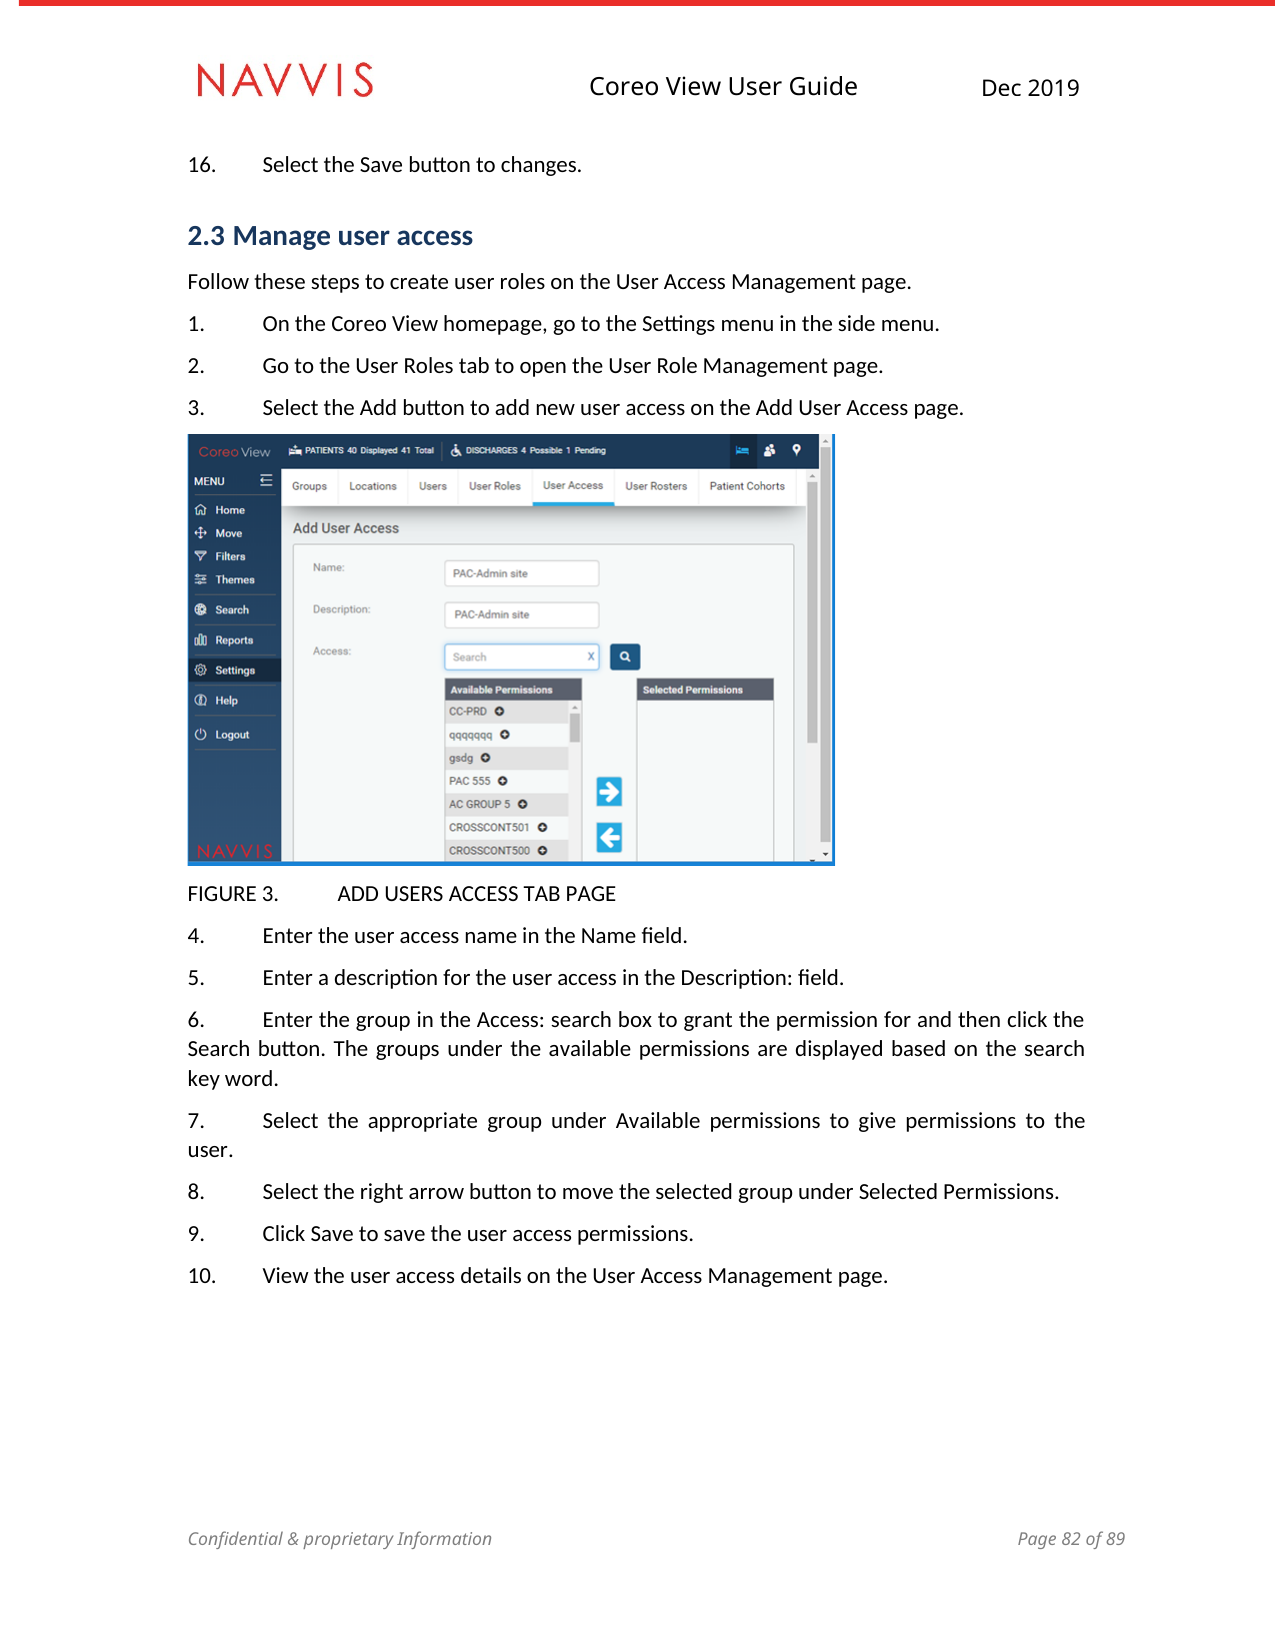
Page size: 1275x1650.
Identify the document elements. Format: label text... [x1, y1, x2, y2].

text FIGURE 3. ADD USERS ACCESS TAB PAGE [187, 879, 1087, 907]
text 10. View the user access details on the User Access Management page. [187, 1261, 1087, 1289]
text 16. Select the Save button to changes. [187, 150, 1087, 178]
picture [187, 55, 383, 104]
text 9. Click Save to save the user access permissions. [187, 1219, 1087, 1247]
text 7. Select the appropriate group under Available permissions to give permissions to the user. [187, 1106, 1087, 1163]
text 4. Enter the user access name in the Name field. [187, 921, 1087, 949]
subtitle Manage user access [187, 217, 1087, 252]
text 6. Enter the group in the Access: search box to grant the permission for and then click the Search button. The groups under the available permissions are displayed based on the search key word. [187, 1005, 1087, 1092]
text 1. On the Coreo View homepage, go to the Settings menu in the side menu. [187, 309, 1087, 337]
text 2. Go to the User Roles tab to open the User Role Management page. [187, 351, 1087, 379]
text 5. Enter a description for the user access in the Description: field. [187, 963, 1087, 991]
picture [187, 434, 836, 866]
text Follow these steps to create user roles on the User Access Management page. [187, 267, 1087, 295]
text 8. Select the right arrow button to move the selected group under Selected Permissions. [187, 1177, 1087, 1205]
text 3. Select the Add button to add new user access on the Add User Access page. [187, 393, 1087, 421]
